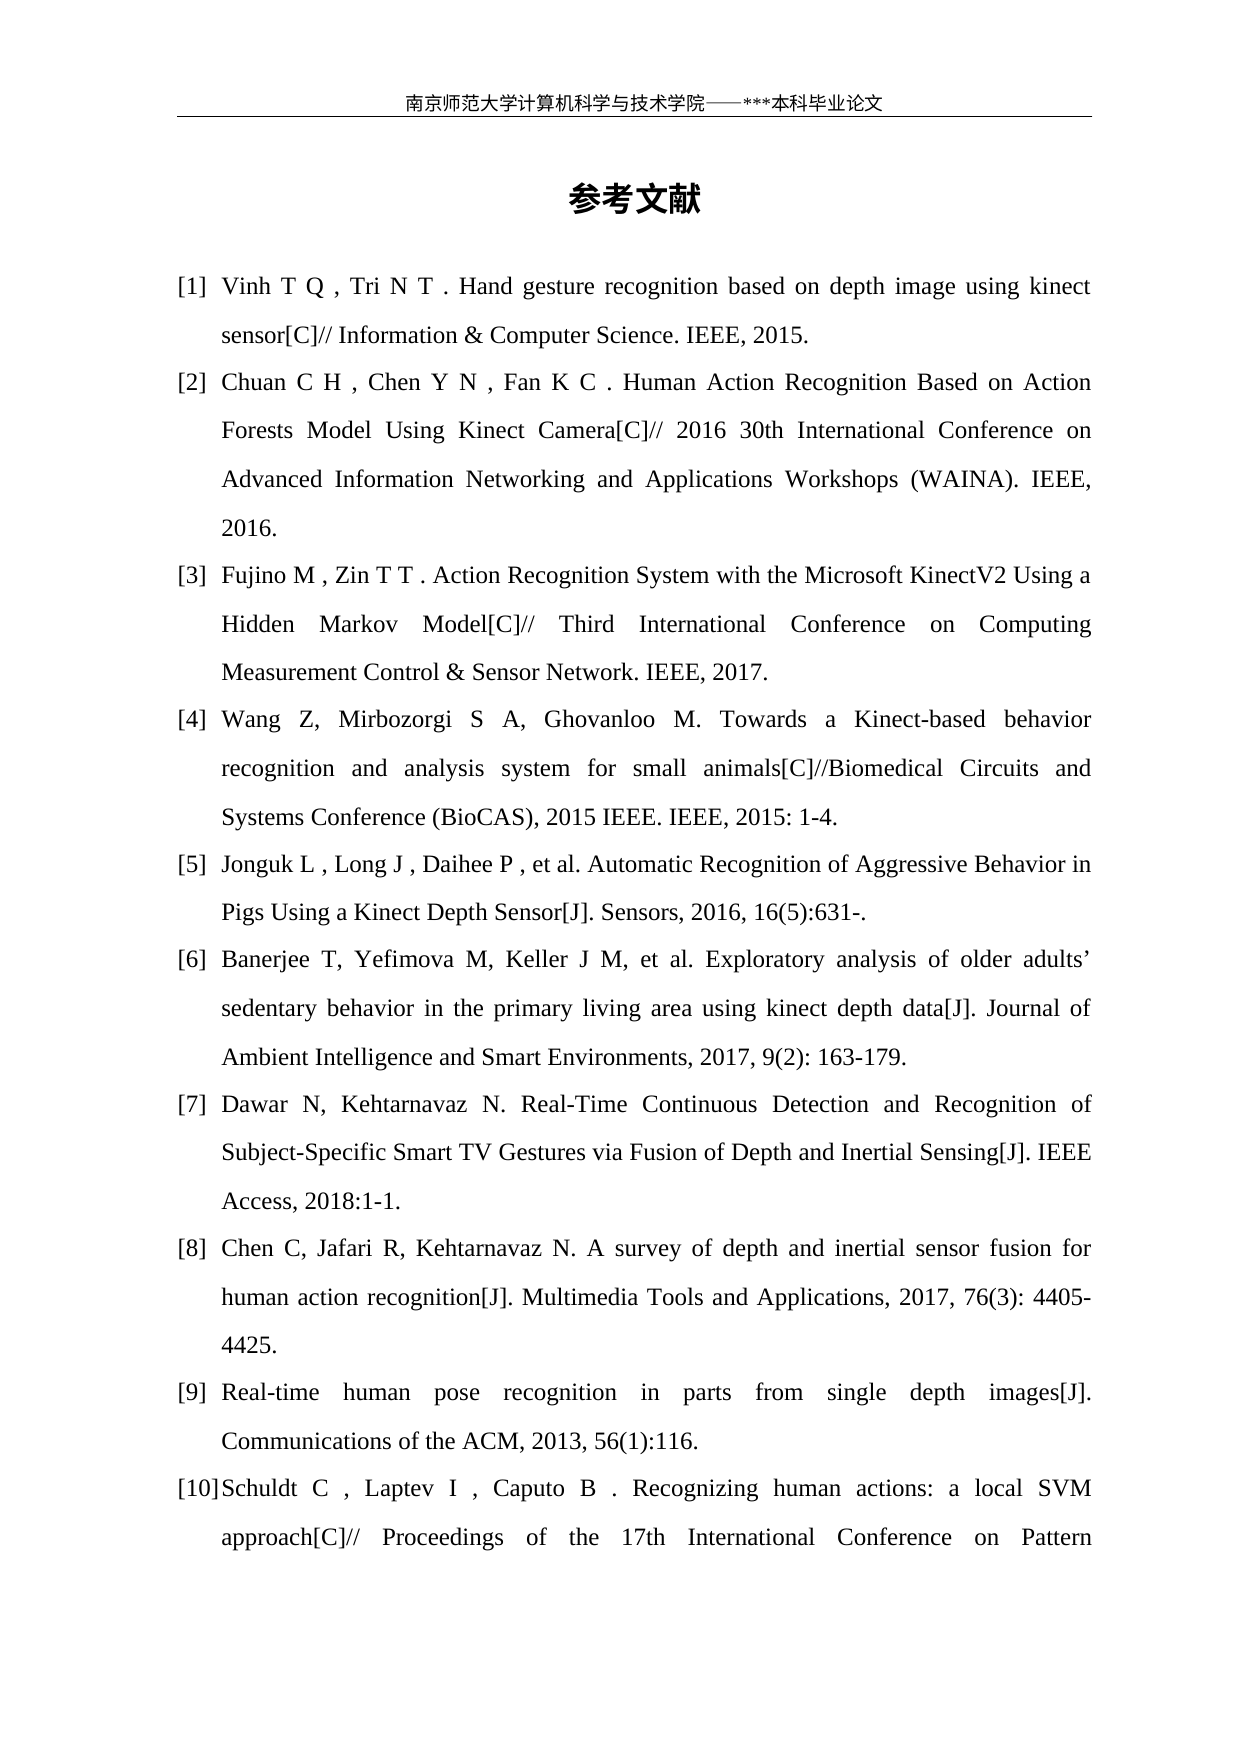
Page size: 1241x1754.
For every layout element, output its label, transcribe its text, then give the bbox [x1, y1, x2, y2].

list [177, 1471, 1092, 1552]
list Fujino M , Zin T T . Action Recognition System with the Microsoft KinectV2 Using a Hidden Markov Model[C]// Third International Conference on Computing Measurement Control & Sensor Network. IEEE, 2017. [177, 558, 1092, 688]
list Jonguk L , Long J , Daihee P , et al. Automatic Recognition of Aggressive Behavior in Pigs Using a Kinect Depth Sensor[J]. Sensors, 2016, 16(5):631-. [177, 847, 1092, 928]
list Wang Z, Mirbozorgi S A, Ghovanloo M. Towards a Kinect-based behavior recognition and analysis system for small animals[C]//Biomedical Circuits and Systems Conference (BioCAS), 2015 IEEE. IEEE, 2015: 1-4. [177, 702, 1092, 832]
list Chen C, Jafari R, Kehtarnavaz N. A survey of depth and inertial sensor fusion for human action recognition[J]. Multimedia Tools and Applications, 2017, 76(3): 4405-4425. [177, 1231, 1092, 1361]
list Real-time human pose recognition in parts from single depth images[J]. Communications of the ACM, 2013, 56(1):116. [177, 1376, 1092, 1457]
list Chuan C H , Chen Y N , Fan K C . Human Action Recognition Based on Action Forests Model Using Kinect Camera[C]// 2016 30th International Conference on Advanced Information Networking and Applications Workshops (WAINA). IEEE, 2016. [177, 365, 1092, 544]
list Vinh T Q , Tri N T . Hand gesture recognition based on depth image using kinect sensor[C]// Information & Computer Science. IEEE, 2015. [177, 269, 1092, 351]
list Dawar N, Kehtarnavaz N. Real-Time Continuous Detection and Recognition of Subject-Specific Smart TV Gestures via Fusion of Depth and Inertial Sensing[J]. IEEE Access, 2018:1-1. [177, 1087, 1092, 1217]
list Banerjee T, Yefimova M, Keller J M, et al. Exploratory analysis of older adults’ sedentary behavior in the primary living area using kinect depth data[J]. Journal of Ambient Intelligence and Smart Environments, 2017, 9(2): 163-179. [177, 942, 1092, 1072]
subtitle 参考文献 [177, 164, 1092, 229]
